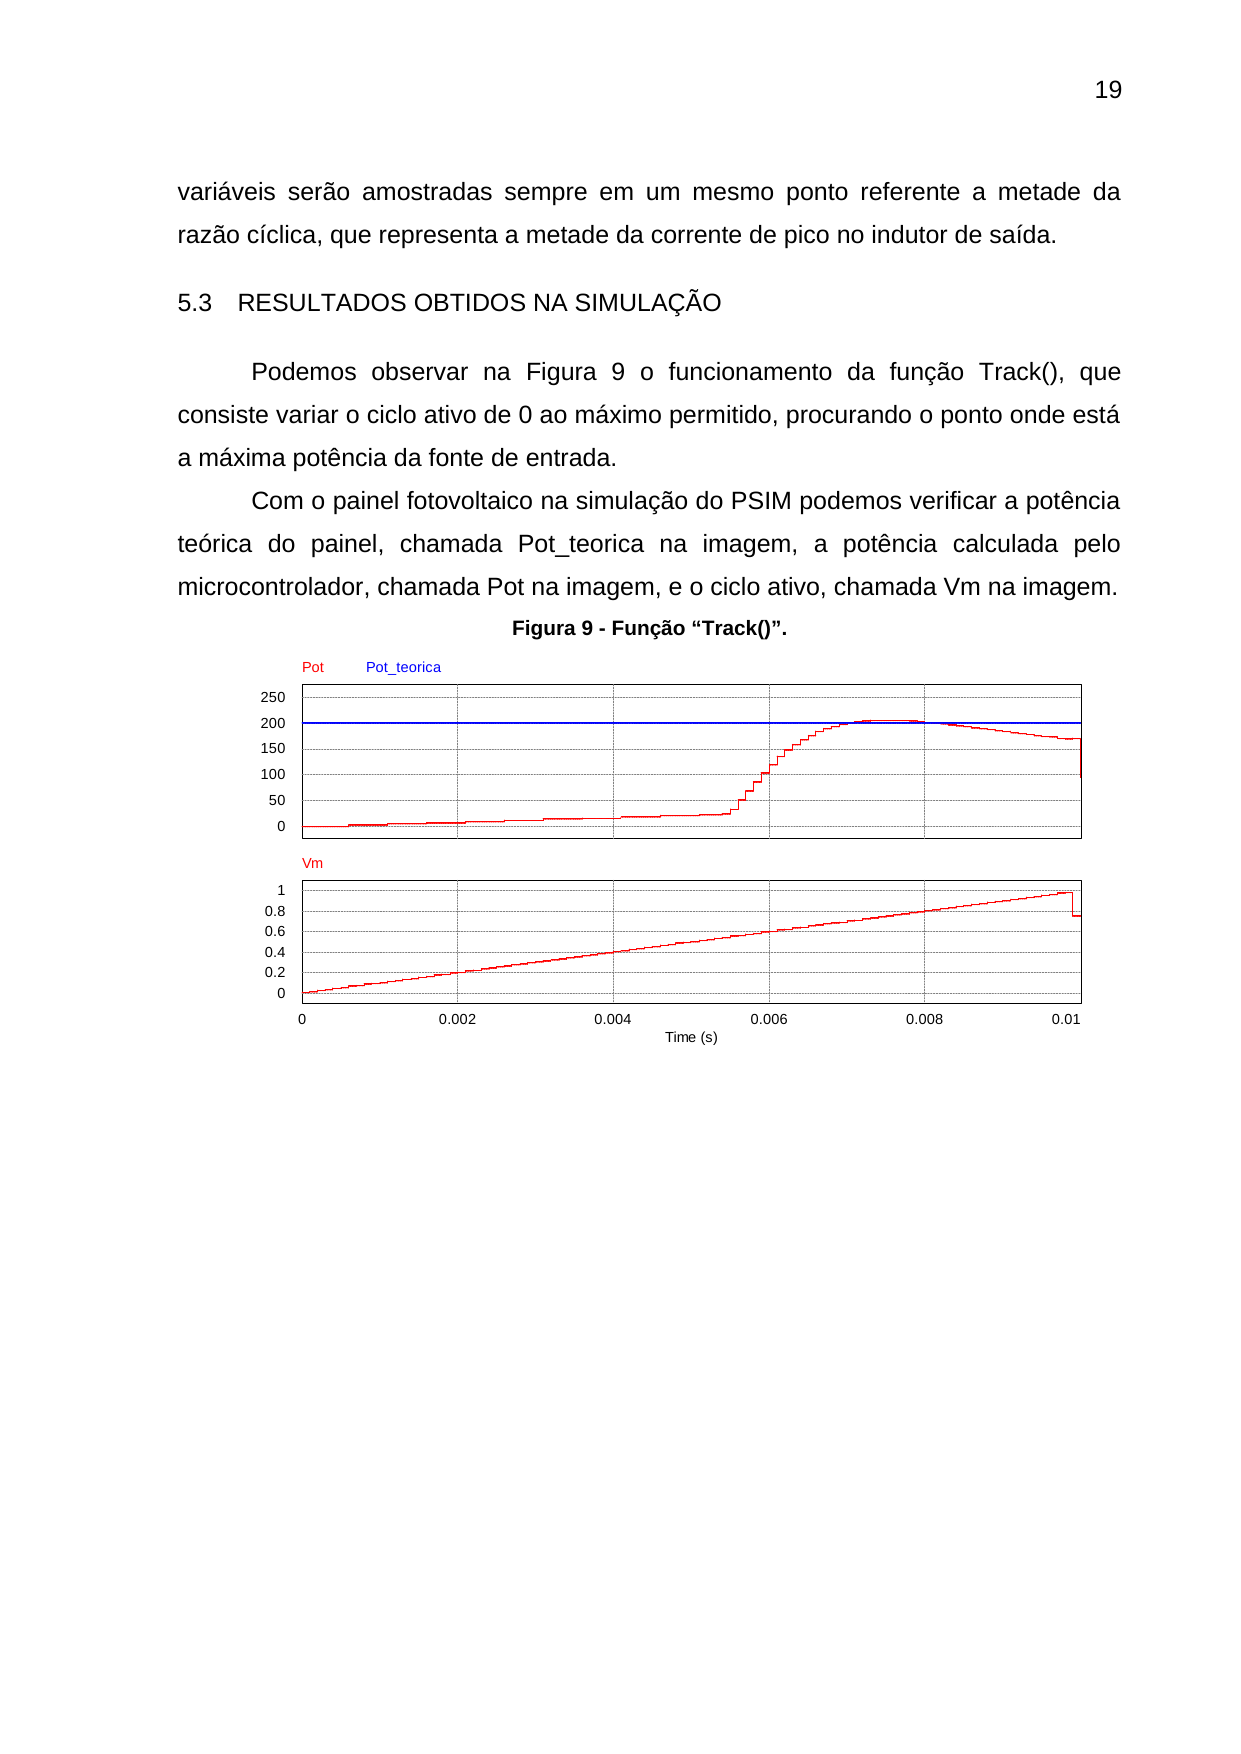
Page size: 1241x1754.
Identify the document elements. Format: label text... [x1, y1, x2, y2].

text Podemos observar na Figura 9 o funcionamento da função Track(), que consiste variar o ciclo ativo de 0 ao máximo permitido, procurando o ponto onde está a máxima potência da fonte de entrada. [177, 357, 1122, 472]
subtitle RESULTADOS OBTIDOS NA SIMULAÇÃO [177, 288, 1122, 317]
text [177, 177, 1122, 249]
text Com o painel fotovoltaico na simulação do PSIM podemos verificar a potência teórica do painel, chamada Pot_teorica na imagem, a potência calculada pelo microcontrolador, chamada Pot na imagem, e o ciclo ativo, chamada Vm na imagem. [177, 486, 1122, 601]
